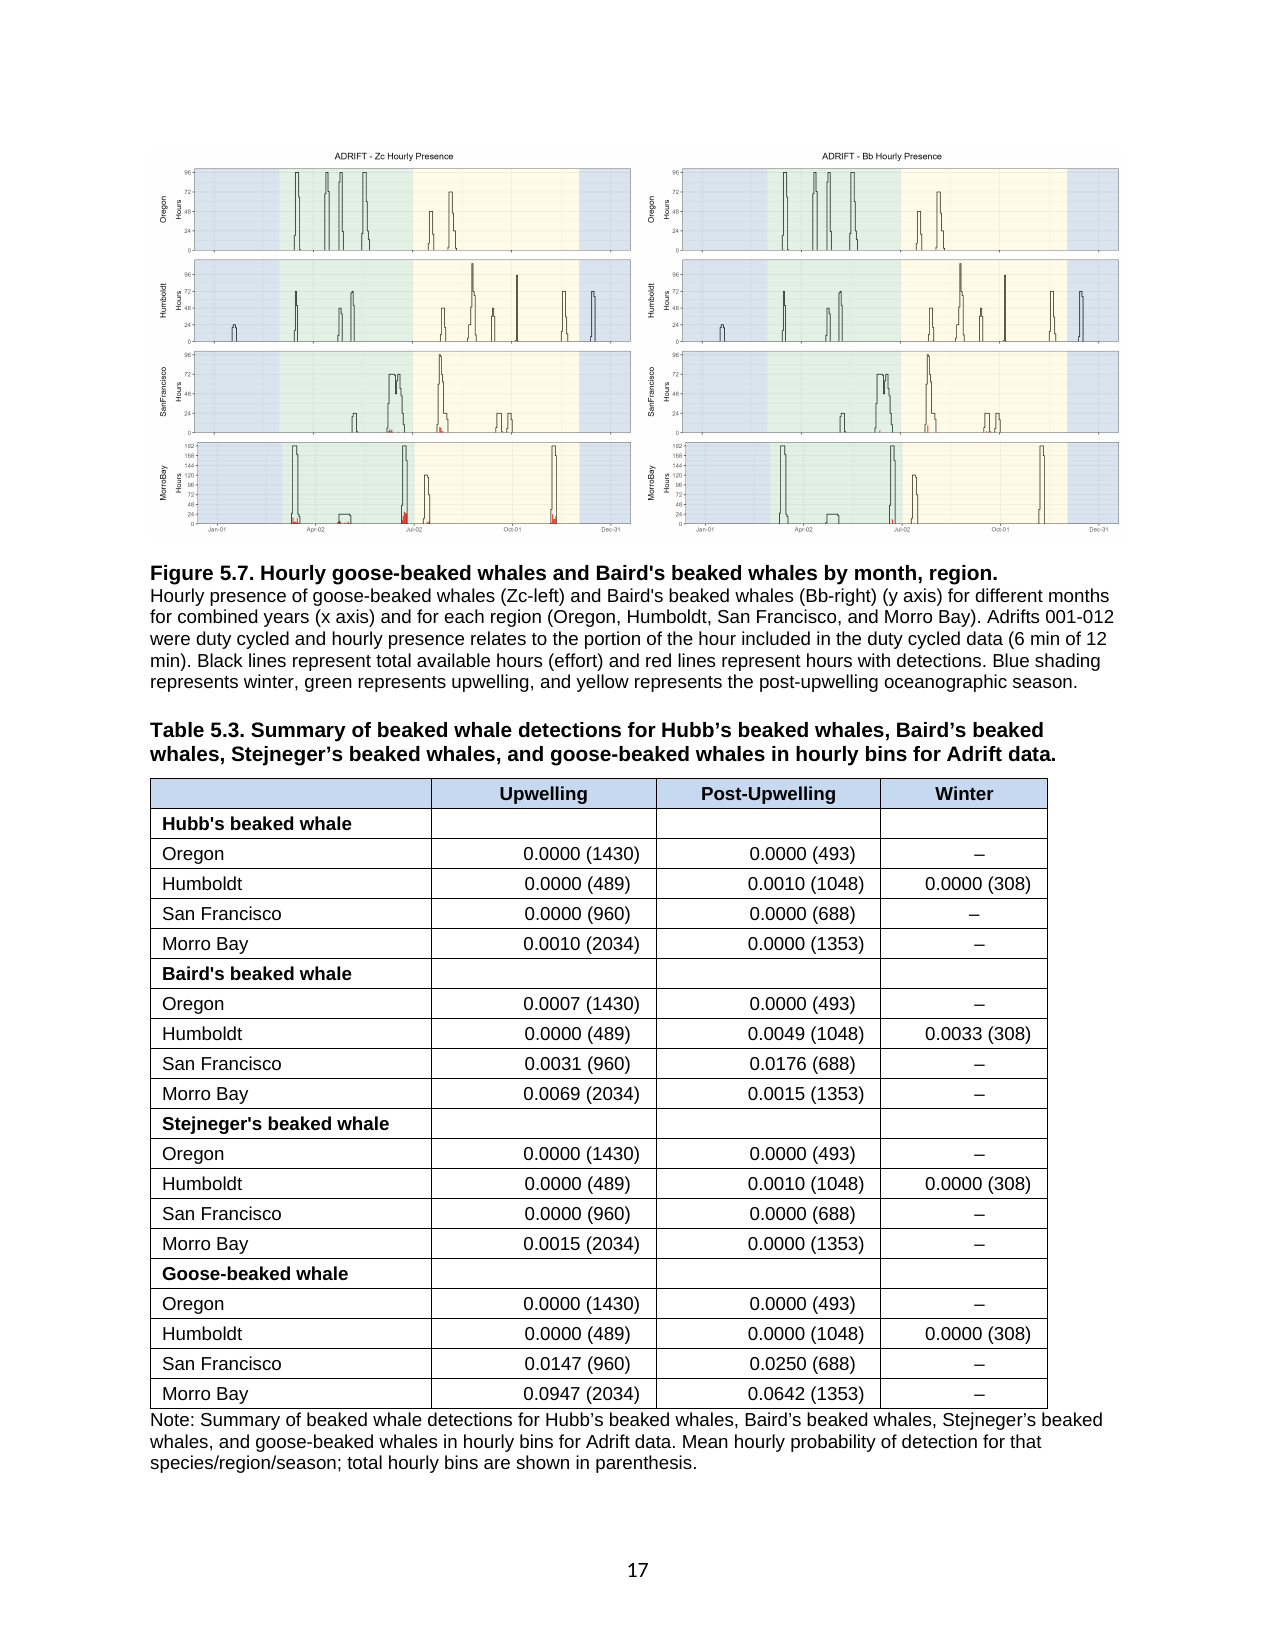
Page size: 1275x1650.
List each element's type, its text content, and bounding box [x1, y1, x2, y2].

table_cell [881, 809, 1047, 838]
table_cell – [881, 1049, 1047, 1078]
table_cell [432, 1109, 656, 1138]
table_cell Oregon [151, 1139, 431, 1168]
table_cell 0.0049 (1048) [657, 1019, 880, 1048]
table_cell Morro Bay [151, 1379, 431, 1408]
table_cell 0.0000 (1430) [432, 1289, 656, 1318]
table_cell Humboldt [151, 1019, 431, 1048]
table_cell 0.0031 (960) [432, 1049, 656, 1078]
table_cell [657, 959, 880, 988]
table_cell 0.0000 (493) [657, 989, 880, 1018]
table_cell 0.0000 (1048) [657, 1319, 880, 1348]
table_cell – [881, 1199, 1047, 1228]
table_cell 0.0000 (308) [881, 869, 1047, 898]
table_cell – [881, 1349, 1047, 1378]
table_cell 0.0069 (2034) [432, 1079, 656, 1108]
table_cell – [881, 1379, 1047, 1408]
table_cell Humboldt [151, 869, 431, 898]
table_cell [881, 1259, 1047, 1288]
table_cell [432, 959, 656, 988]
table_cell 0.0015 (2034) [432, 1229, 656, 1258]
table_cell [881, 1109, 1047, 1138]
table_cell 0.0000 (493) [657, 1289, 880, 1318]
table_cell San Francisco [151, 1349, 431, 1378]
table_cell 0.0176 (688) [657, 1049, 880, 1078]
text Note: Summary of beaked whale detections for Hubb’s beaked whales, Baird’s beaked whales, Stejneger’s beaked whales, and goose-beaked whales in hourly bins for Adrift data. Mean hourly probability of detection for that species/region/season; total hourly bins are shown in parenthesis. [150, 1409, 1125, 1474]
table_header Upwelling [432, 779, 656, 808]
table_header Post-Upwelling [657, 779, 880, 808]
table_cell 0.0000 (960) [432, 899, 656, 928]
table_cell 0.0000 (1430) [432, 1139, 656, 1168]
table_cell – [881, 929, 1047, 958]
table_cell 0.0000 (489) [432, 1019, 656, 1048]
table_cell Goose-beaked whale [151, 1259, 431, 1288]
table_header Winter [881, 779, 1047, 808]
table_cell Morro Bay [151, 929, 431, 958]
table_cell 0.0007 (1430) [432, 989, 656, 1018]
table_cell – [881, 989, 1047, 1018]
table_cell – [881, 1139, 1047, 1168]
table_cell 0.0000 (489) [432, 869, 656, 898]
table_cell [432, 1259, 656, 1288]
table_cell – [881, 899, 1047, 928]
table_cell Stejneger's beaked whale [151, 1109, 431, 1138]
table_cell 0.0000 (688) [657, 899, 880, 928]
table_cell [657, 1259, 880, 1288]
table_cell San Francisco [151, 1049, 431, 1078]
table_cell Humboldt [151, 1169, 431, 1198]
table_cell 0.0000 (489) [432, 1169, 656, 1198]
table_cell – [881, 1079, 1047, 1108]
table_cell Morro Bay [151, 1229, 431, 1258]
table_cell 0.0000 (308) [881, 1169, 1047, 1198]
picture [150, 150, 1125, 540]
table_cell – [881, 1289, 1047, 1318]
table_header [151, 779, 431, 808]
table_cell 0.0010 (1048) [657, 869, 880, 898]
table_cell 0.0000 (688) [657, 1199, 880, 1228]
table_cell 0.0015 (1353) [657, 1079, 880, 1108]
table_cell 0.0010 (2034) [432, 929, 656, 958]
table_cell San Francisco [151, 1199, 431, 1228]
table_cell Hubb's beaked whale [151, 809, 431, 838]
table_cell – [881, 839, 1047, 868]
table_cell 0.0642 (1353) [657, 1379, 880, 1408]
table_cell 0.0147 (960) [432, 1349, 656, 1378]
text Hourly presence of goose-beaked whales (Zc-left) and Baird's beaked whales (Bb-right) (y axis) for different months for combined years (x axis) and for each region (Oregon, Humboldt, San Francisco, and Morro Bay). Adrifts 001-012 were duty cycled and hourly presence relates to the portion of the hour included in the duty cycled data (6 min of 12 min). Black lines represent total available hours (effort) and red lines represent hours with detections. Blue shading represents winter, green represents upwelling, and yellow represents the post-upwelling oceanographic season. [150, 585, 1125, 693]
table_cell Oregon [151, 839, 431, 868]
table_cell 0.0000 (493) [657, 1139, 880, 1168]
table_cell [657, 1109, 880, 1138]
table_cell 0.0010 (1048) [657, 1169, 880, 1198]
table_cell 0.0000 (308) [881, 1319, 1047, 1348]
table_cell Baird's beaked whale [151, 959, 431, 988]
table_cell 0.0000 (493) [657, 839, 880, 868]
table_cell 0.0000 (1430) [432, 839, 656, 868]
table_cell [657, 809, 880, 838]
table_cell [881, 959, 1047, 988]
table_cell 0.0250 (688) [657, 1349, 880, 1378]
table_cell Oregon [151, 1289, 431, 1318]
table_cell 0.0033 (308) [881, 1019, 1047, 1048]
table_cell [432, 809, 656, 838]
table_cell 0.0947 (2034) [432, 1379, 656, 1408]
table_cell Morro Bay [151, 1079, 431, 1108]
table_cell 0.0000 (1353) [657, 1229, 880, 1258]
table_cell Humboldt [151, 1319, 431, 1348]
table_cell – [881, 1229, 1047, 1258]
table_cell 0.0000 (489) [432, 1319, 656, 1348]
table_cell Oregon [151, 989, 431, 1018]
table_cell 0.0000 (960) [432, 1199, 656, 1228]
table_cell 0.0000 (1353) [657, 929, 880, 958]
table_cell San Francisco [151, 899, 431, 928]
